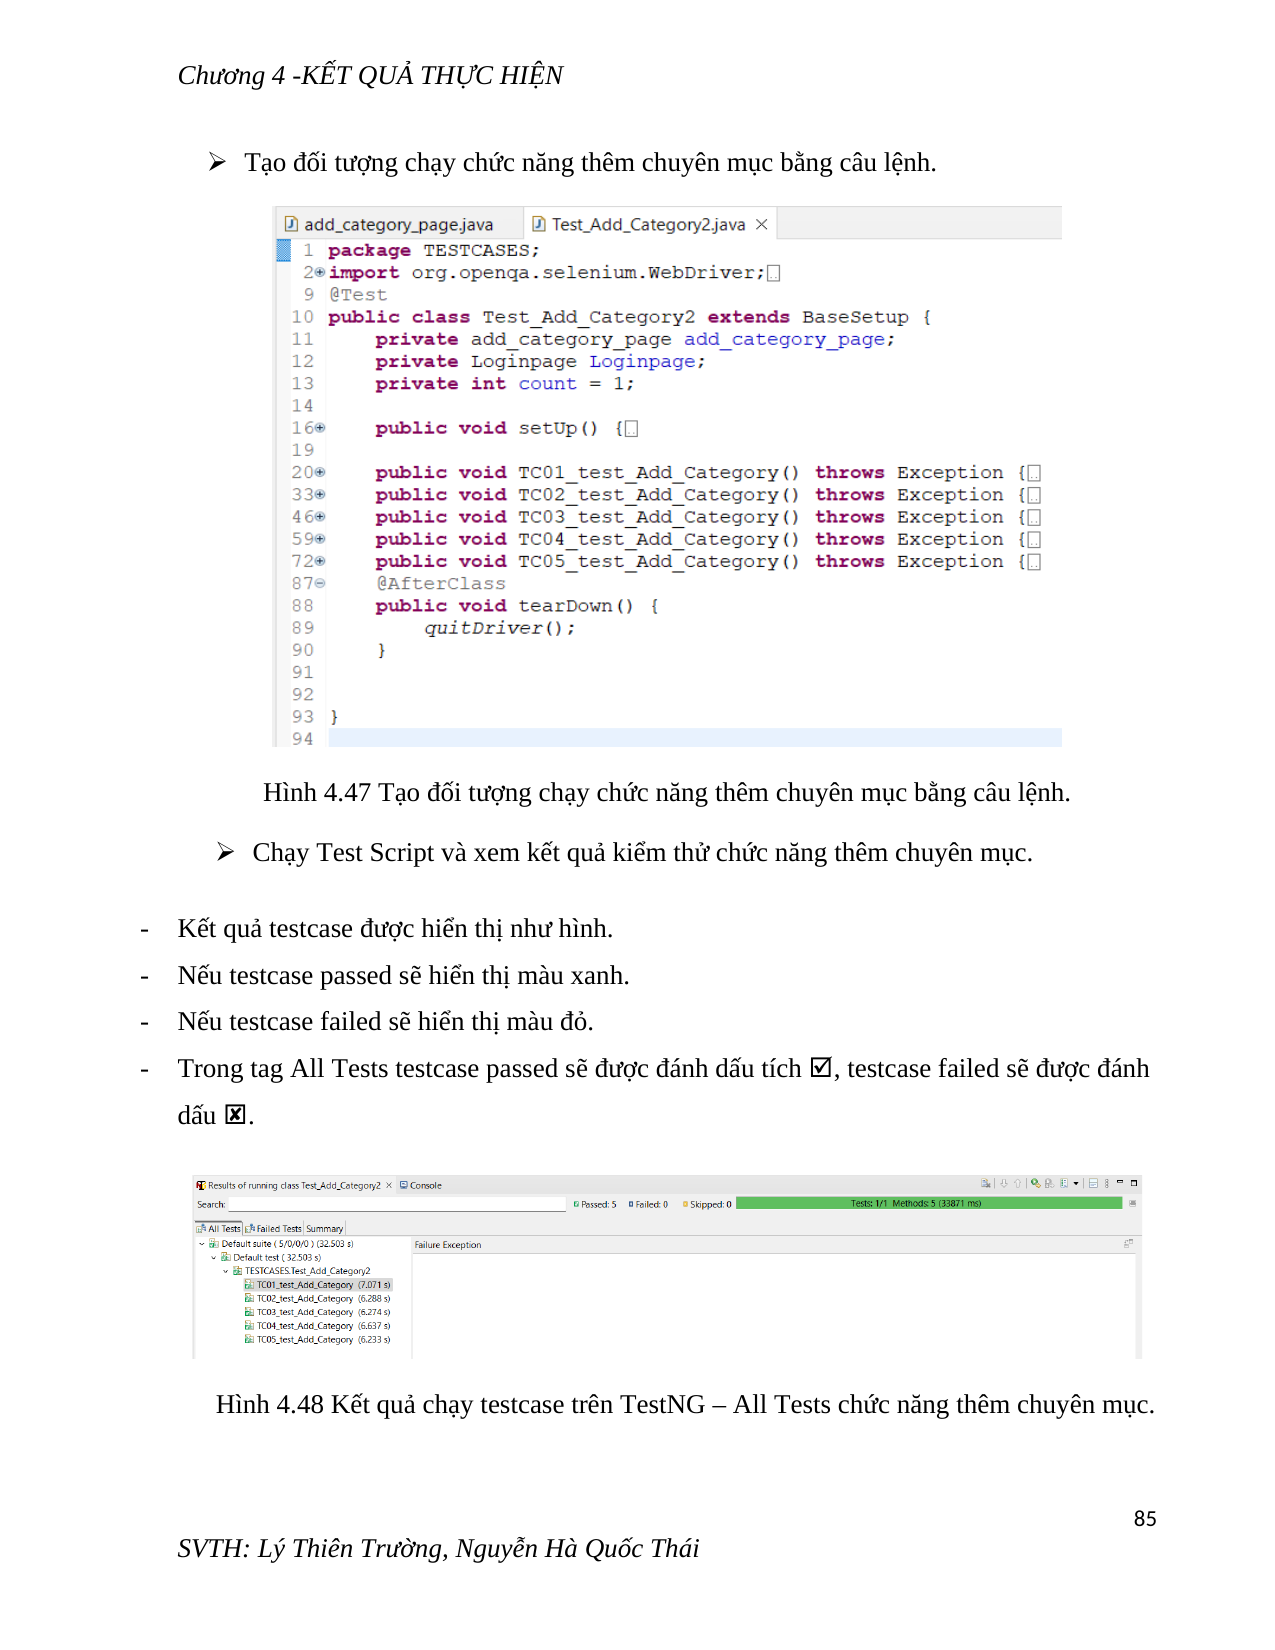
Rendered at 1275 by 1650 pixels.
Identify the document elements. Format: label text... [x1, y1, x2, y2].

picture [192, 1262, 1143, 1447]
text Hình 4.47 Tạo đối tượng chạy chức năng thêm chuyên mục bằng câu lệnh. [177, 776, 1157, 807]
list Chạy Test Script và xem kết quả kiểm thử chức năng thêm chuyên mục. [215, 836, 1157, 867]
list Nếu testcase passed sẽ hiển thị màu xanh. [140, 988, 1157, 1019]
picture [272, 206, 1062, 747]
list Kết quả testcase được hiển thị như hình. [140, 912, 1157, 943]
list Nếu testcase failed sẽ hiển thị màu đỏ. [140, 1064, 1157, 1095]
list Tạo đối tượng chạy chức năng thêm chuyên mục bằng câu lệnh. [207, 146, 1157, 177]
list Trong tag All Tests testcase passed sẽ được đánh dấu tích , testcase failed sẽ được đánh dấu . [140, 1140, 1157, 1218]
